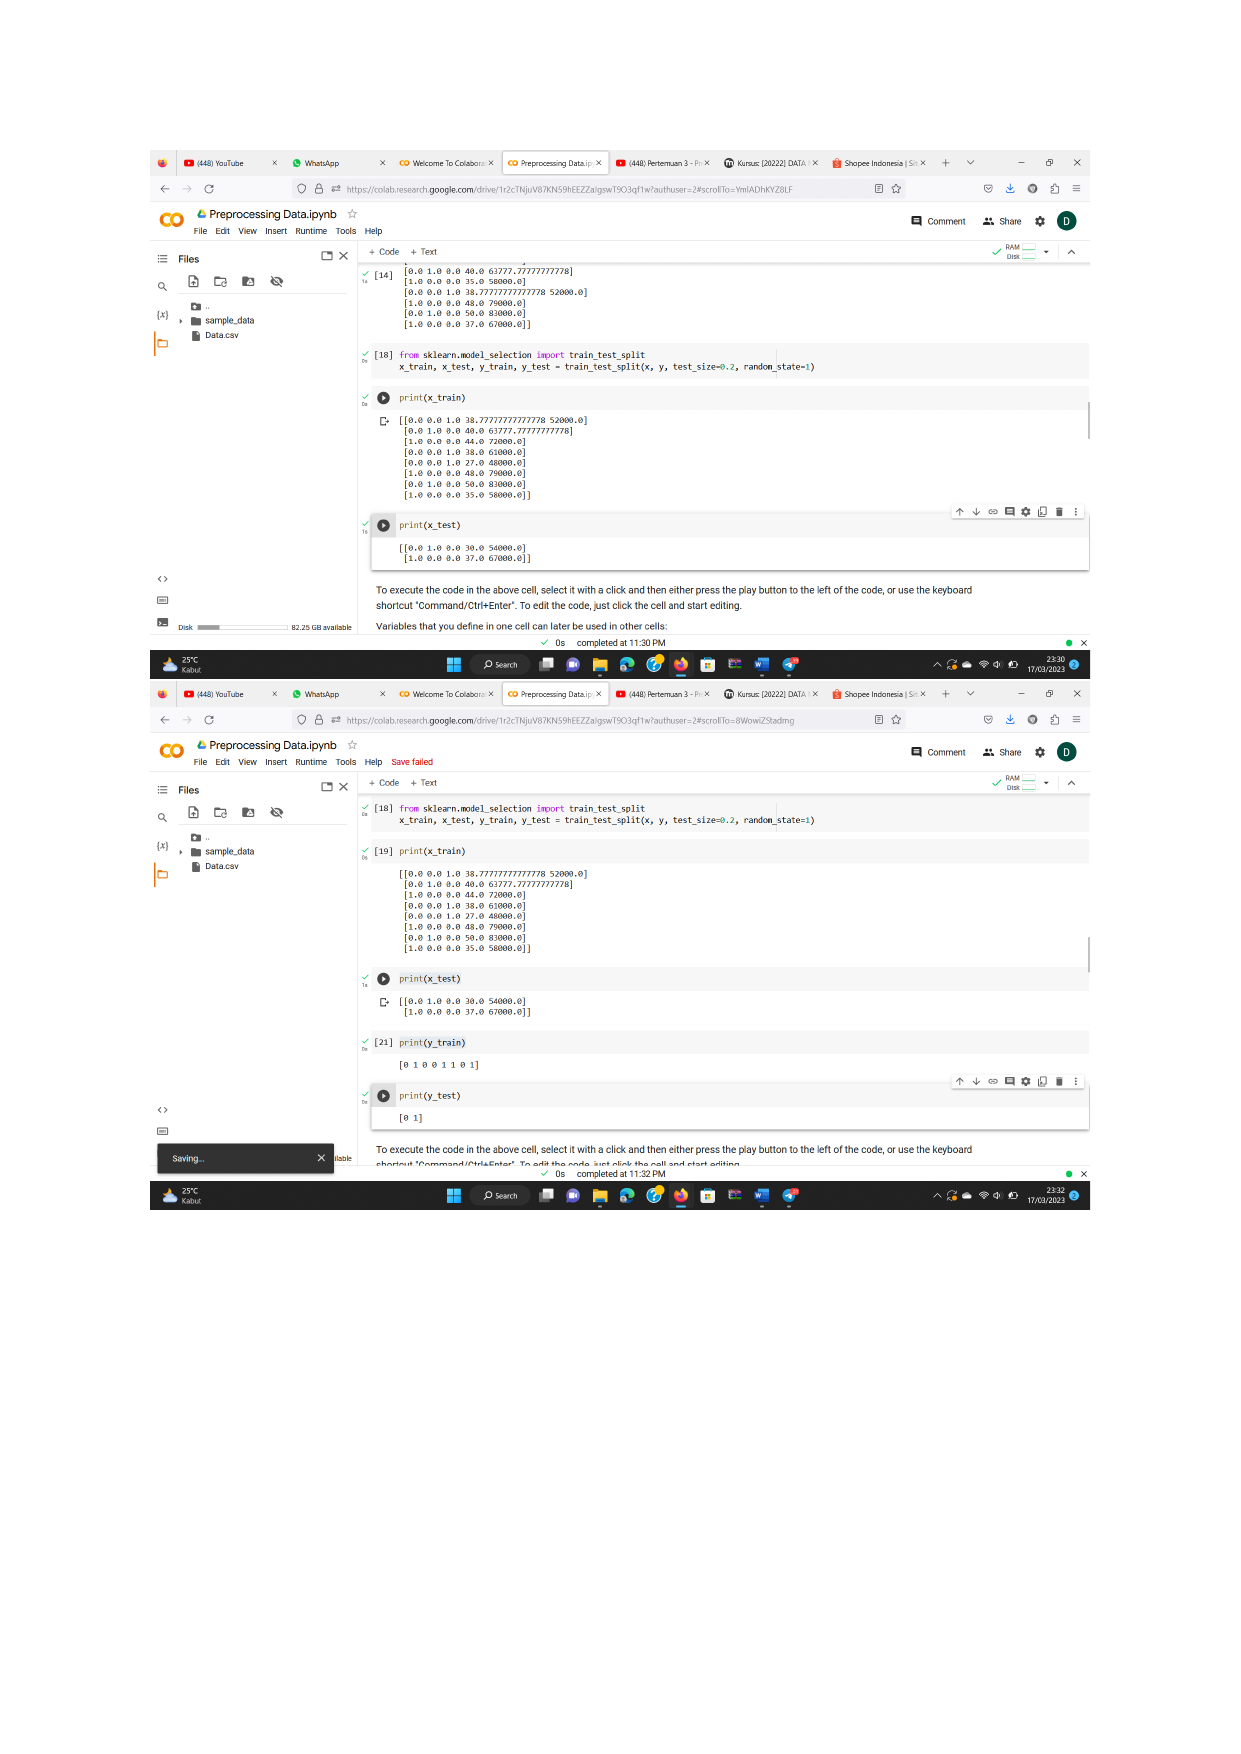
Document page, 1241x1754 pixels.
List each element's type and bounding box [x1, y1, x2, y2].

picture [150, 150, 1091, 679]
picture [150, 681, 1091, 1210]
